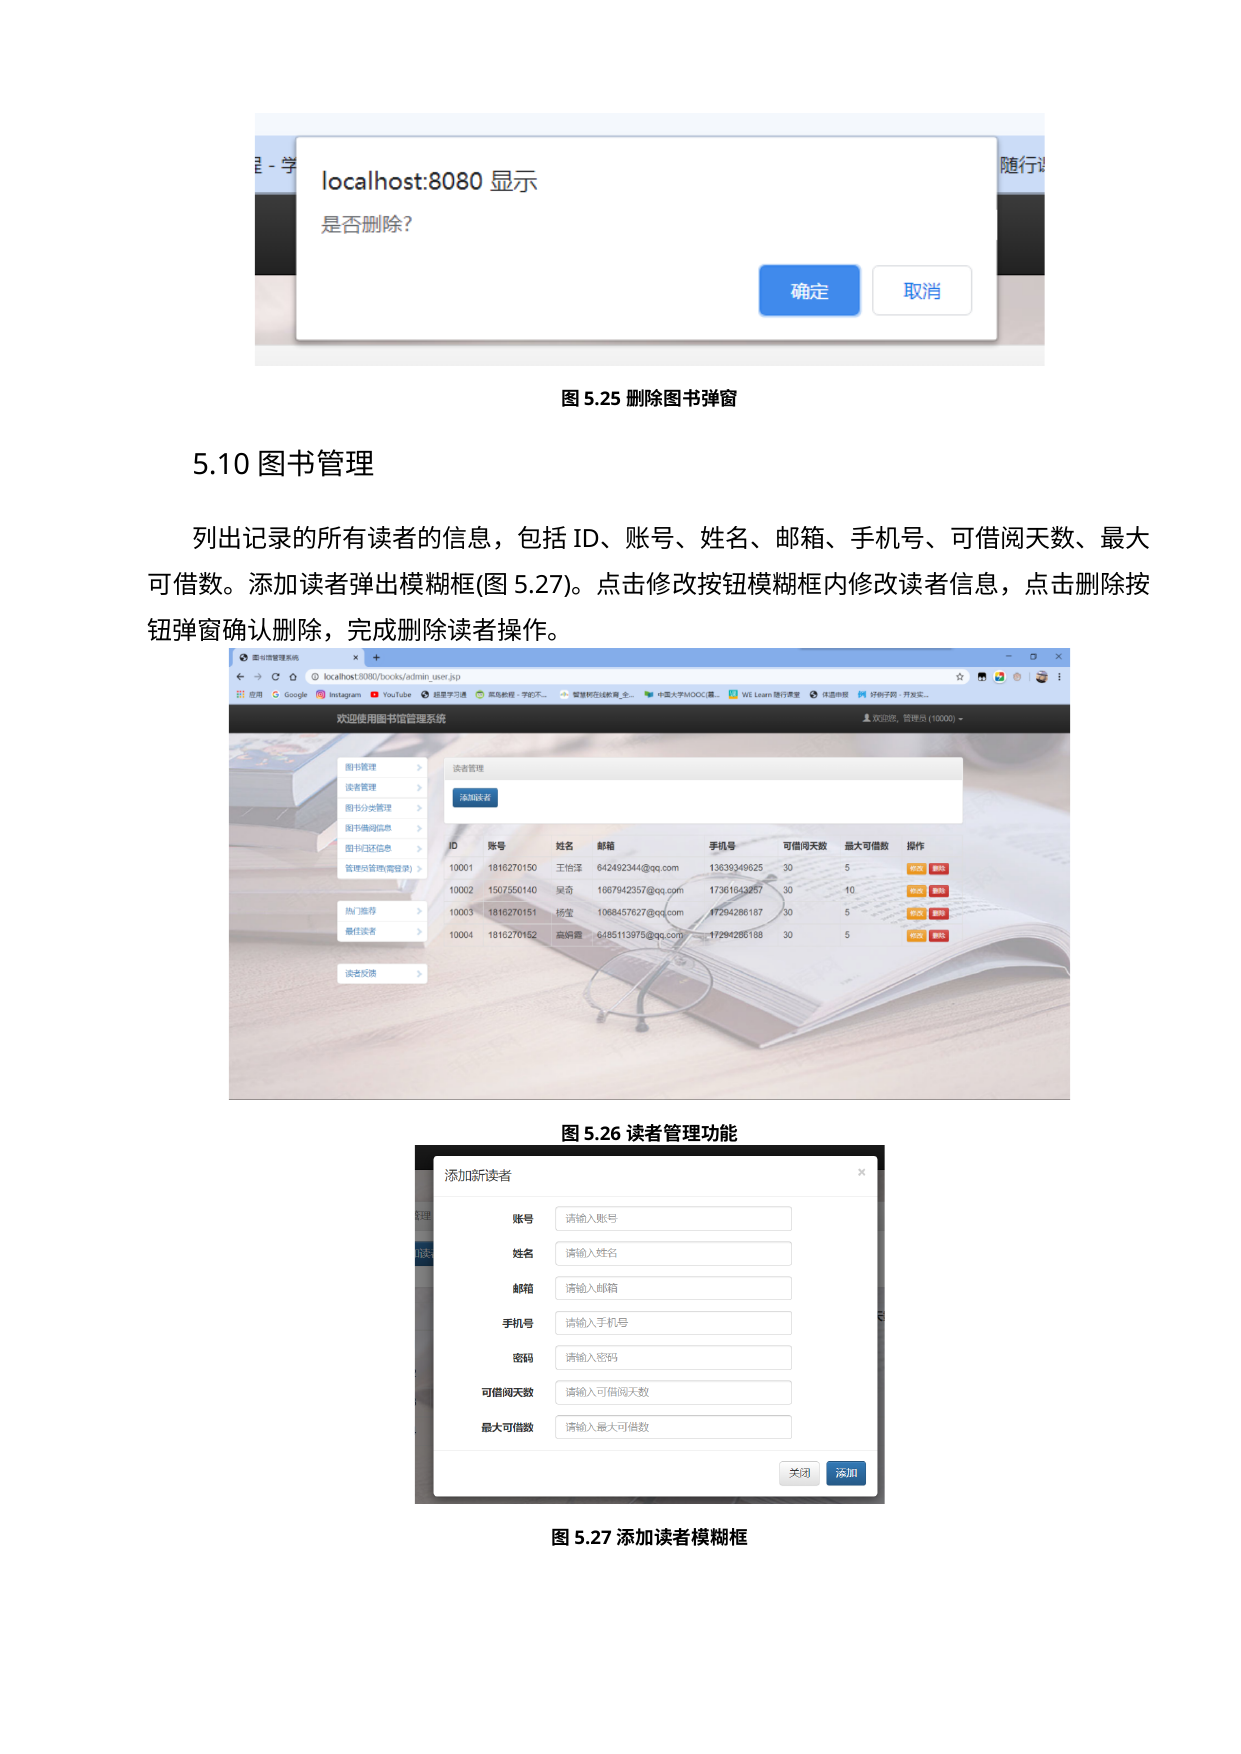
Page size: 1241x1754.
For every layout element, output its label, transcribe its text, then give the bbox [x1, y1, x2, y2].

text 图5.25 删除图书弹窗 [148, 365, 1152, 411]
text 图5.26 读者管理功能 [148, 1100, 1152, 1146]
text 列出记录的所有读者的信息，包括ID、账号、姓名、邮箱、手机号、可借阅天数、最大可借数。添加读者弹出模糊框(图5.27)。点击修改按钮模糊框内修改读者信息，点击删除按钮弹窗确认删除，完成删除读者操作。 [148, 511, 1152, 648]
text 图5.27 添加读者模糊框 [148, 1504, 1152, 1550]
picture [254, 113, 1045, 366]
picture [228, 648, 1071, 1100]
picture [414, 1145, 885, 1504]
